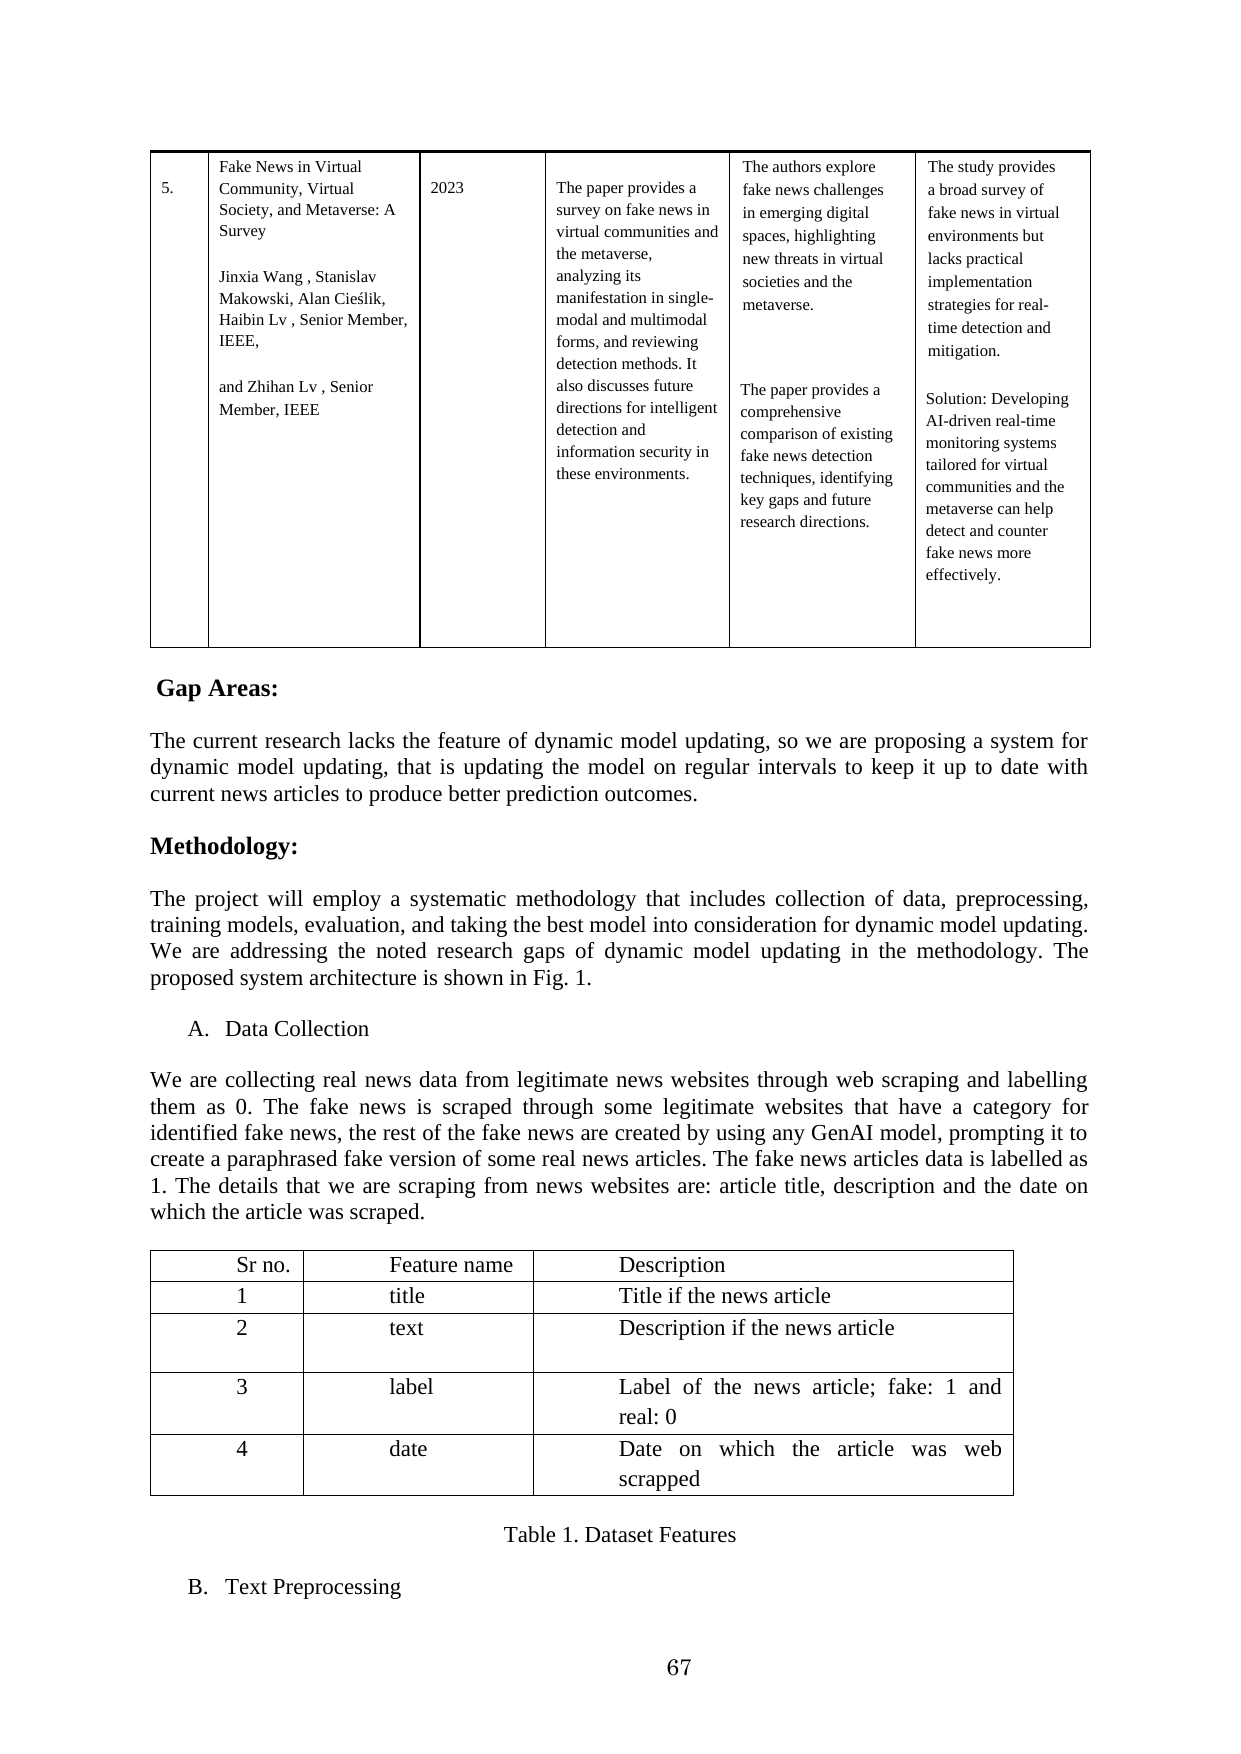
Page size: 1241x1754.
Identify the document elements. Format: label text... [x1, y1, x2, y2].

table_cell 1 [151, 1282, 303, 1312]
table_header Sr no. [151, 1251, 303, 1281]
table_cell text [304, 1314, 533, 1372]
table_cell 3 [151, 1373, 303, 1433]
table_cell 4 [151, 1435, 303, 1495]
table_header Description [534, 1251, 1013, 1281]
text A. Data Collection [187, 1015, 1090, 1041]
table_cell Title if the news article [534, 1282, 1013, 1312]
text Table 1. Dataset Features [150, 1521, 1090, 1548]
table_cell Fake News in Virtual Community, Virtual Society, and Metaverse: A Survey Jinxia Wang , Stanislav Makowski, Alan Cieślik, Haibin Lv , Senior Member, IEEE, and Zhihan Lv , Senior Member, IEEE [209, 153, 419, 647]
table_cell 2 [151, 1314, 303, 1372]
table_header Feature name [304, 1251, 533, 1281]
table_cell Date on which the article was web scrapped [534, 1435, 1013, 1495]
table_cell label [304, 1373, 533, 1433]
table_cell title [304, 1282, 533, 1312]
table_cell 5. [151, 153, 208, 647]
text The current research lacks the feature of dynamic model updating, so we are proposing a system for dynamic model updating, that is updating the model on regular intervals to keep it up to date with current news articles to produce better prediction outcomes. [150, 727, 1090, 806]
table_cell The authors explore fake news challenges in emerging digital spaces, highlighting new threats in virtual societies and the metaverse. The paper provides a comprehensive comparison of existing fake news detection techniques, identifying key gaps and future research directions. [730, 153, 915, 647]
table_cell Description if the news article [534, 1314, 1013, 1372]
table_cell The paper provides a survey on fake news in virtual communities and the metaverse, analyzing its manifestation in single-modal and multimodal forms, and reviewing detection methods. It also discusses future directions for intelligent detection and information security in these environments. [546, 153, 729, 647]
text We are collecting real news data from legitimate news websites through web scraping and labelling them as 0. The fake news is scraped through some legitimate websites that have a category for identified fake news, the rest of the fake news are created by using any GenAI model, prompting it to create a paraphrased fake version of some real news articles. The fake news articles data is labelled as 1. The details that we are scraping from news websites are: article title, description and the date on which the article was scraped. [150, 1066, 1090, 1224]
text The project will employ a systematic methodology that includes collection of data, preprocessing, training models, evaluation, and taking the best model into consideration for dynamic model updating. We are addressing the noted research gaps of dynamic model updating in the methodology. The proposed system architecture is shown in Fig. 1. [150, 885, 1090, 990]
table_cell The study provides a broad survey of fake news in virtual environments but lacks practical implementation strategies for real-time detection and mitigation. Solution: Developing AI-driven real-time monitoring systems tailored for virtual communities and the metaverse can help detect and counter fake news more effectively. [916, 153, 1090, 647]
text Gap Areas: [150, 673, 1090, 702]
table_cell 2023 [421, 153, 545, 647]
table_cell Label of the news article; fake: 1 and real: 0 [534, 1373, 1013, 1433]
text B. Text Preprocessing [187, 1573, 1090, 1599]
table_cell date [304, 1435, 533, 1495]
text Methodology: [150, 831, 1090, 860]
